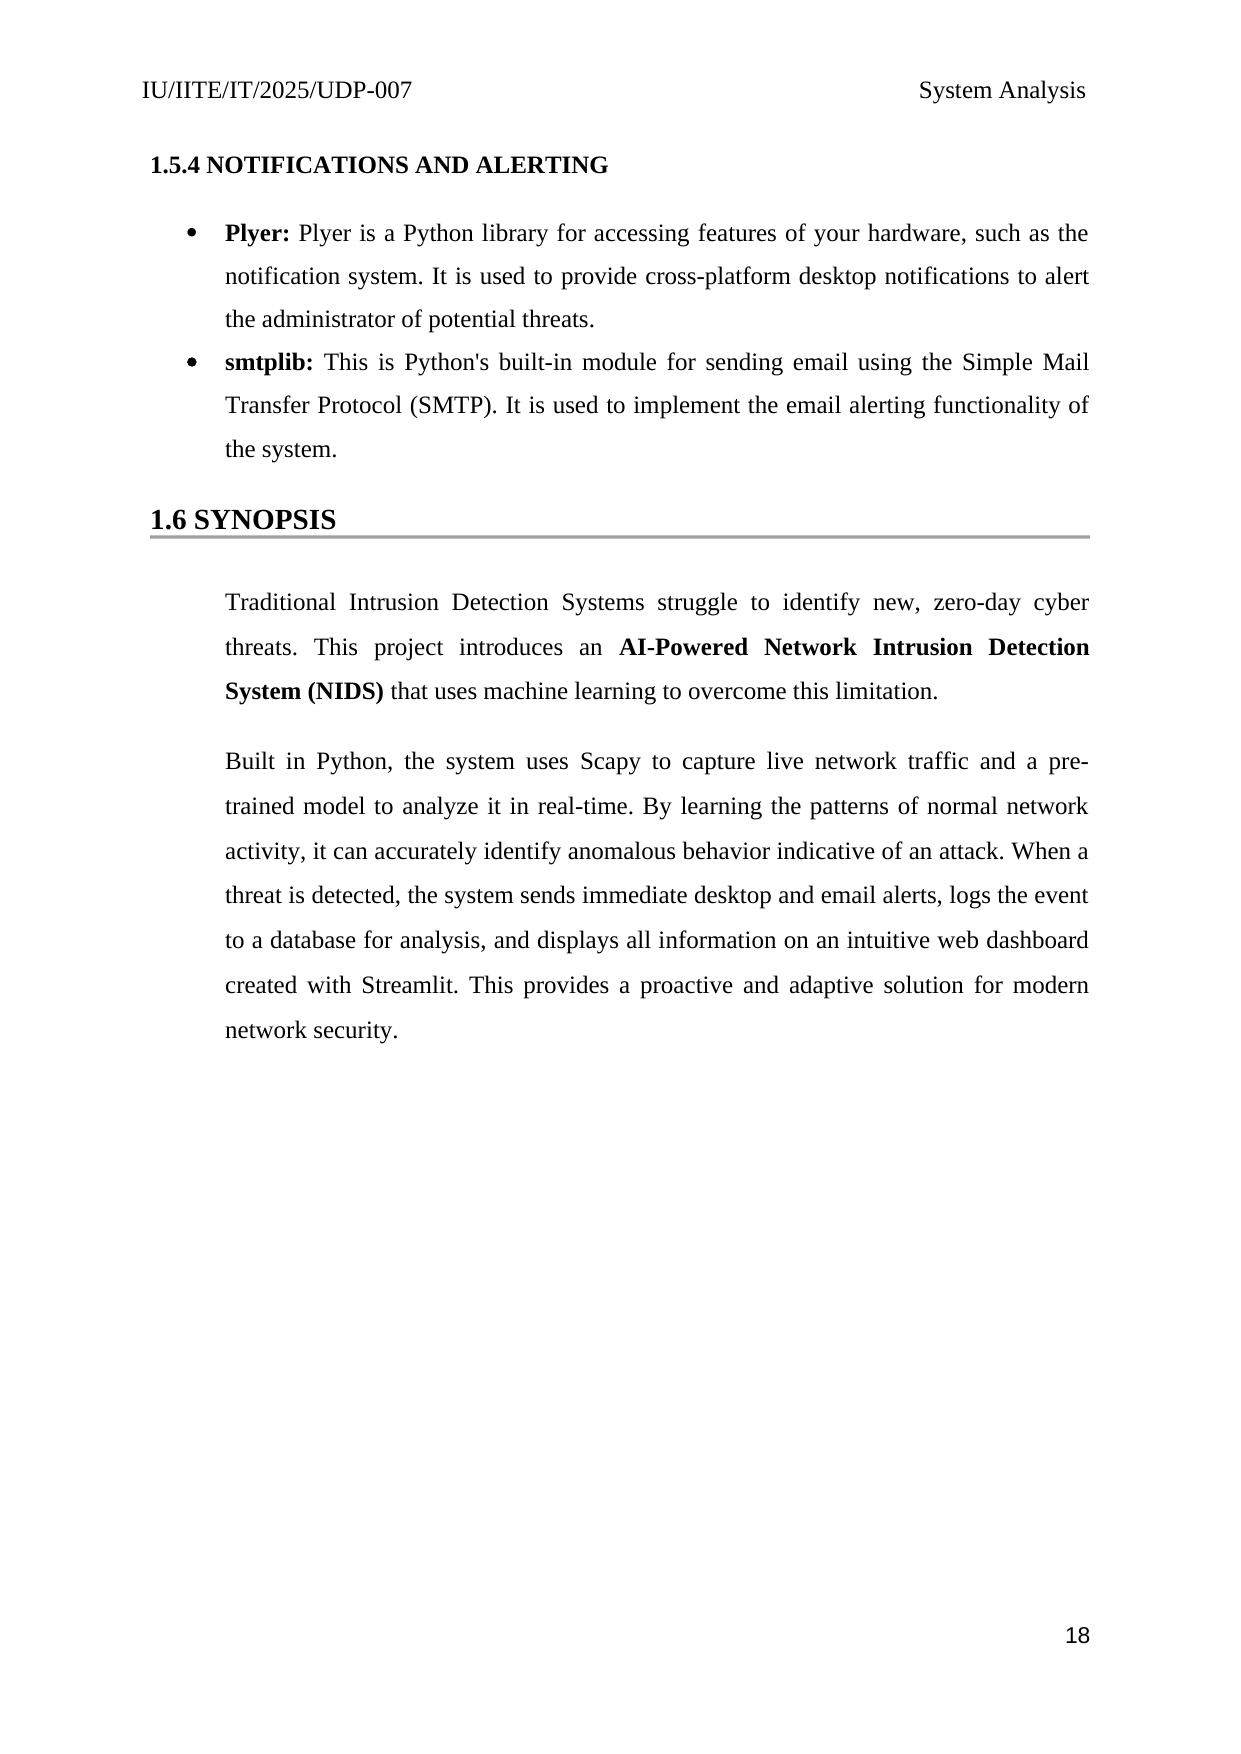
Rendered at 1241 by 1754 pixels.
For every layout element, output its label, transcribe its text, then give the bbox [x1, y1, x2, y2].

subtitle 1.6 SYNOPSIS [150, 502, 1090, 535]
text Traditional Intrusion Detection Systems struggle to identify new, zero-day cyber threats. This project introduces an AI-Powered Network Intrusion Detection System (NIDS) that uses machine learning to overcome this limitation. [225, 587, 1090, 705]
list smtplib: This is Python's built-in module for sending email using the Simple Mail Transfer Protocol (SMTP). It is used to implement the email alerting functionality of the system. [187, 347, 1090, 462]
text Built in Python, the system uses Scapy to capture live network traffic and a pre-trained model to analyze it in real-time. By learning the patterns of normal network activity, it can accurately identify anomalous behavior indicative of an attack. When a threat is detected, the system sends immediate desktop and email alerts, logs the event to a database for analysis, and displays all information on an intuitive web dashboard created with Streamlit. This provides a proactive and adaptive solution for modern network security. [225, 746, 1090, 1044]
subtitle 1.5.4 NOTIFICATIONS AND ALERTING [150, 150, 1090, 179]
list Plyer: Plyer is a Python library for accessing features of your hardware, such as the notification system. It is used to provide cross-platform desktop notifications to alert the administrator of potential threats. [187, 218, 1090, 333]
